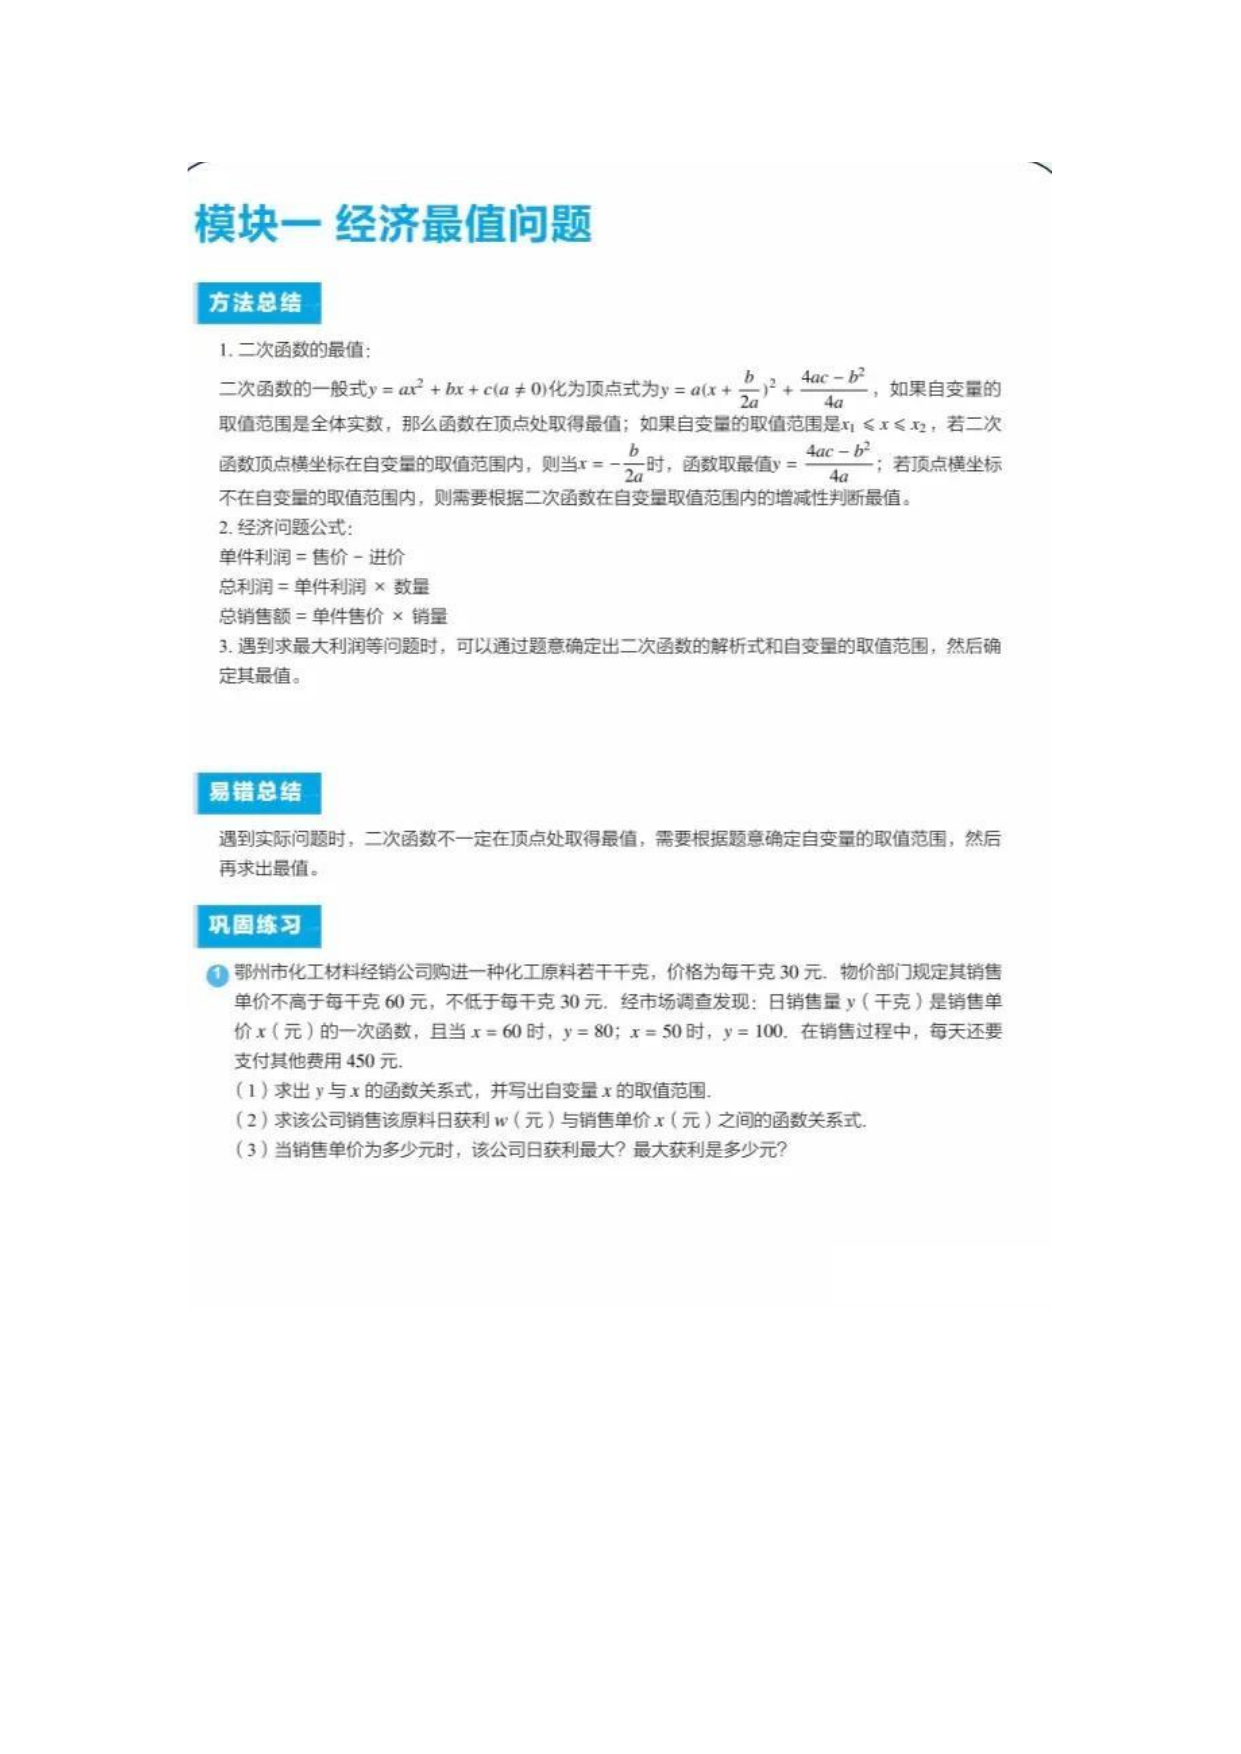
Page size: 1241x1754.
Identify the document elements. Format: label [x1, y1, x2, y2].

picture [187, 162, 1052, 1309]
